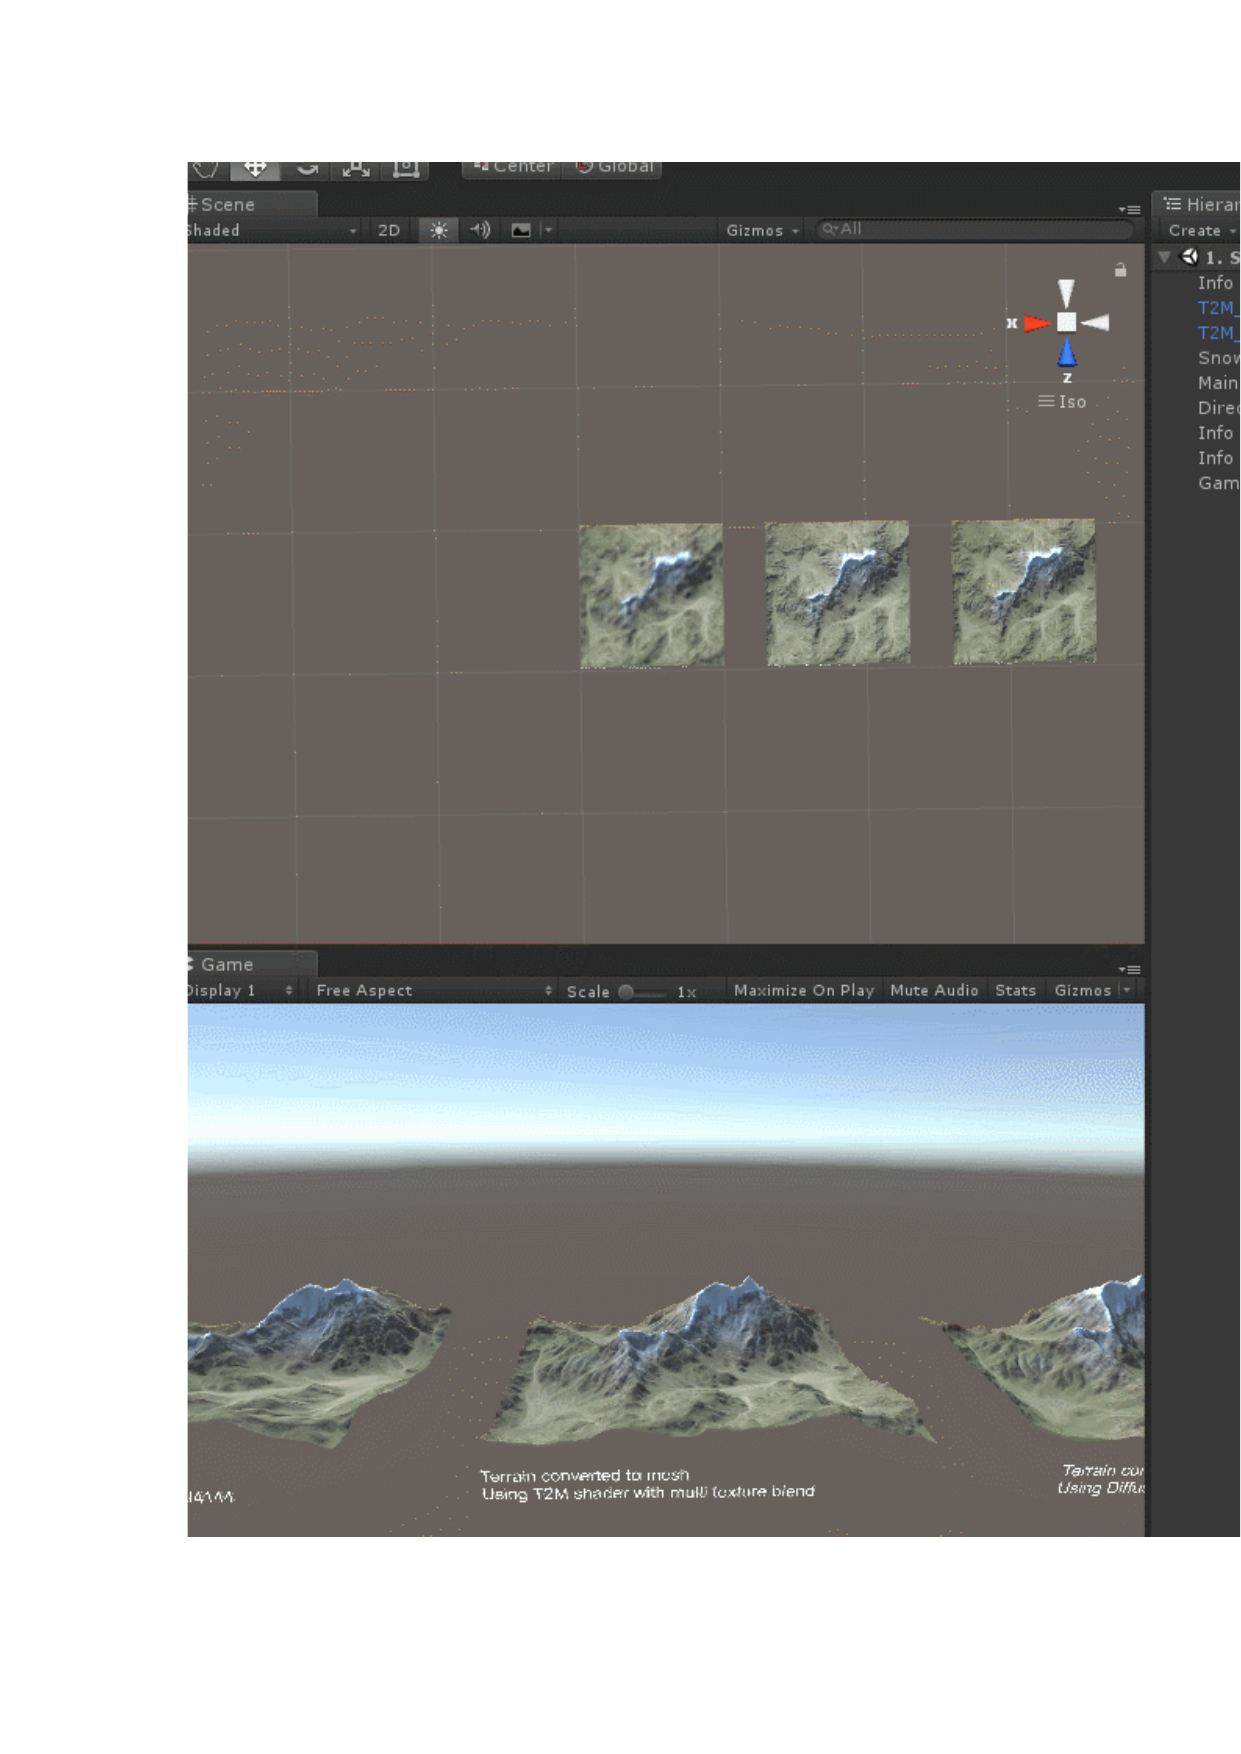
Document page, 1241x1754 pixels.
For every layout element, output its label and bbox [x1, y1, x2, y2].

picture [187, 162, 1241, 1537]
